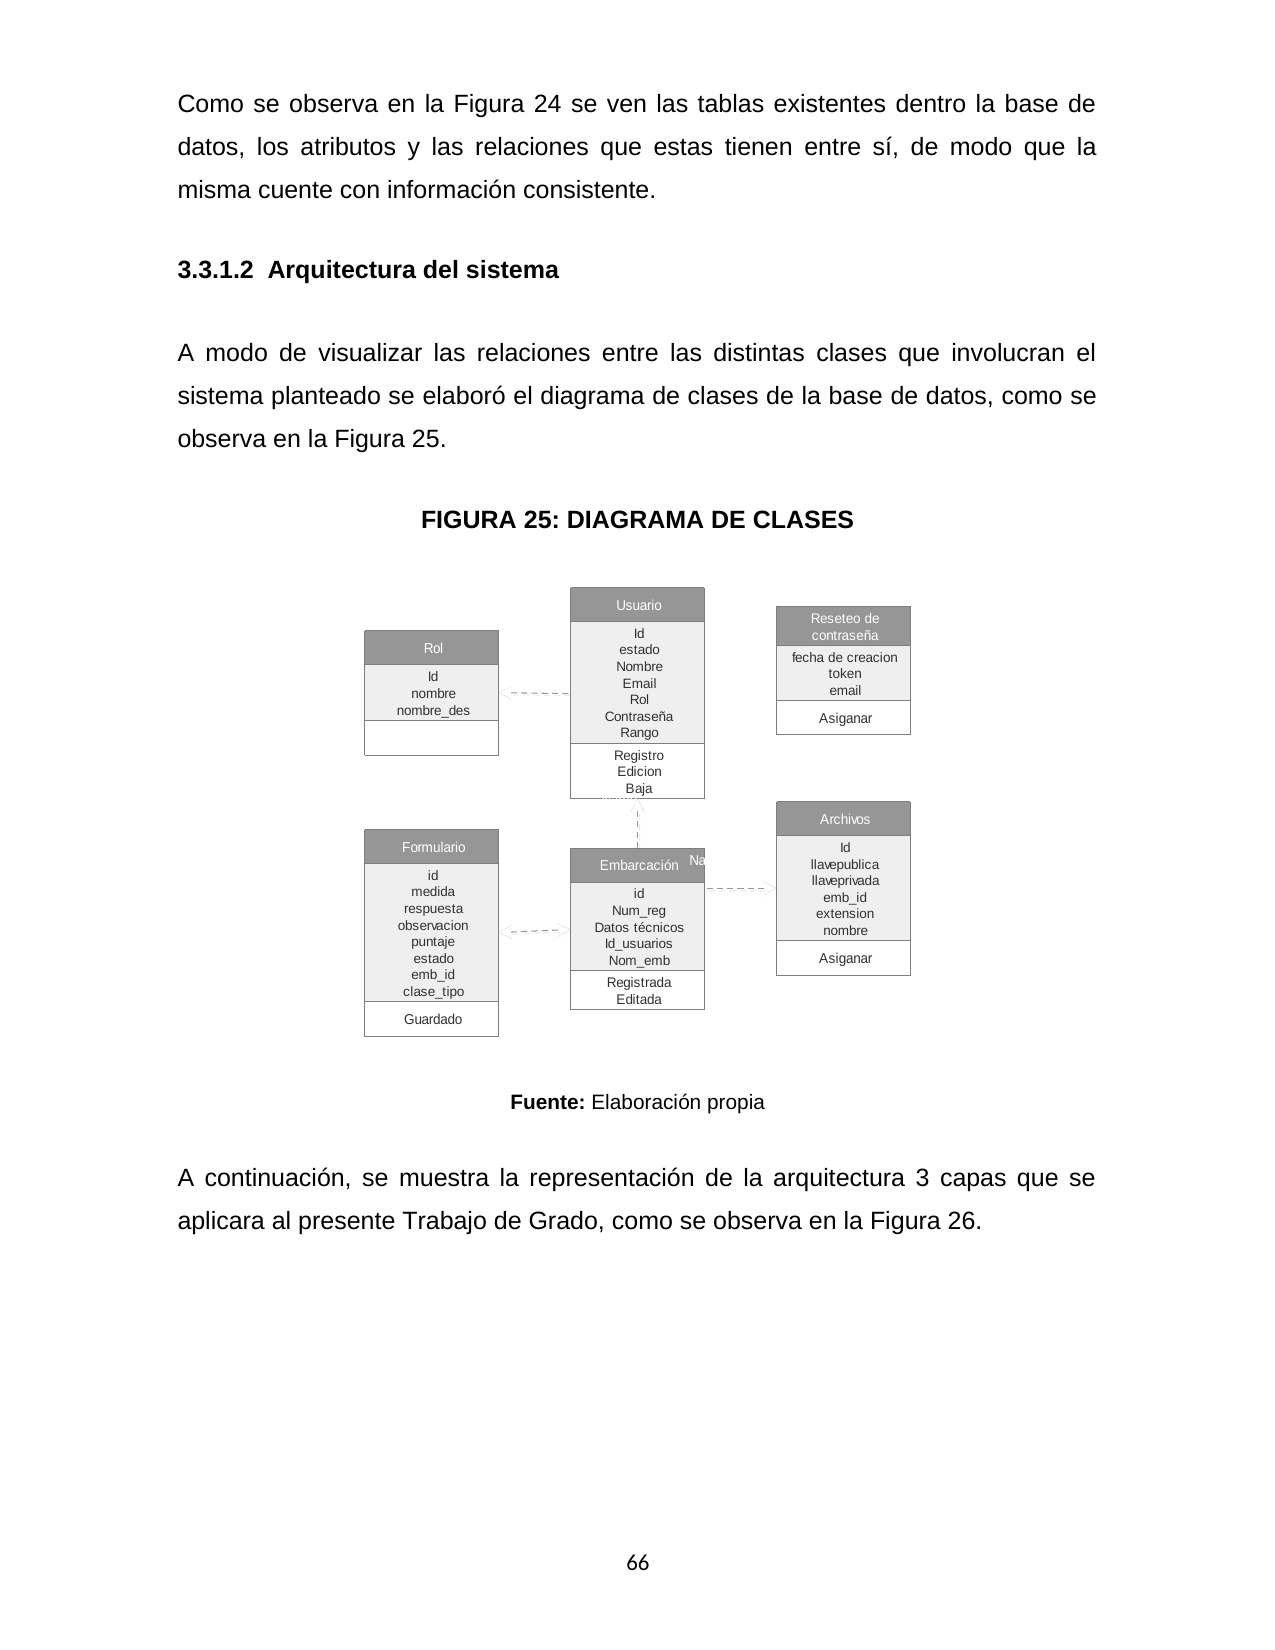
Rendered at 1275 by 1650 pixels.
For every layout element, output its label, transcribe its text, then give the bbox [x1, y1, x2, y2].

list Arquitectura del sistema [177, 256, 1098, 284]
text A continuación, se muestra la representación de la arquitectura 3 capas que se aplicara al presente Trabajo de Grado, como se observa en la Figura 26. [177, 1163, 1098, 1235]
text Fuente: Elaboración propia [177, 1090, 1098, 1114]
text FIGURA 25: DIAGRAMA DE CLASES [177, 505, 1098, 534]
text Como se observa en la Figura 24 se ven las tablas existentes dentro la base de datos, los atributos y las relaciones que estas tienen entre sí, de modo que la misma cuente con información consistente. [177, 89, 1098, 204]
text A modo de visualizar las relaciones entre las distintas clases que involucran el sistema planteado se elaboró el diagrama de clases de la base de datos, como se observa en la Figura 25. [177, 338, 1098, 453]
